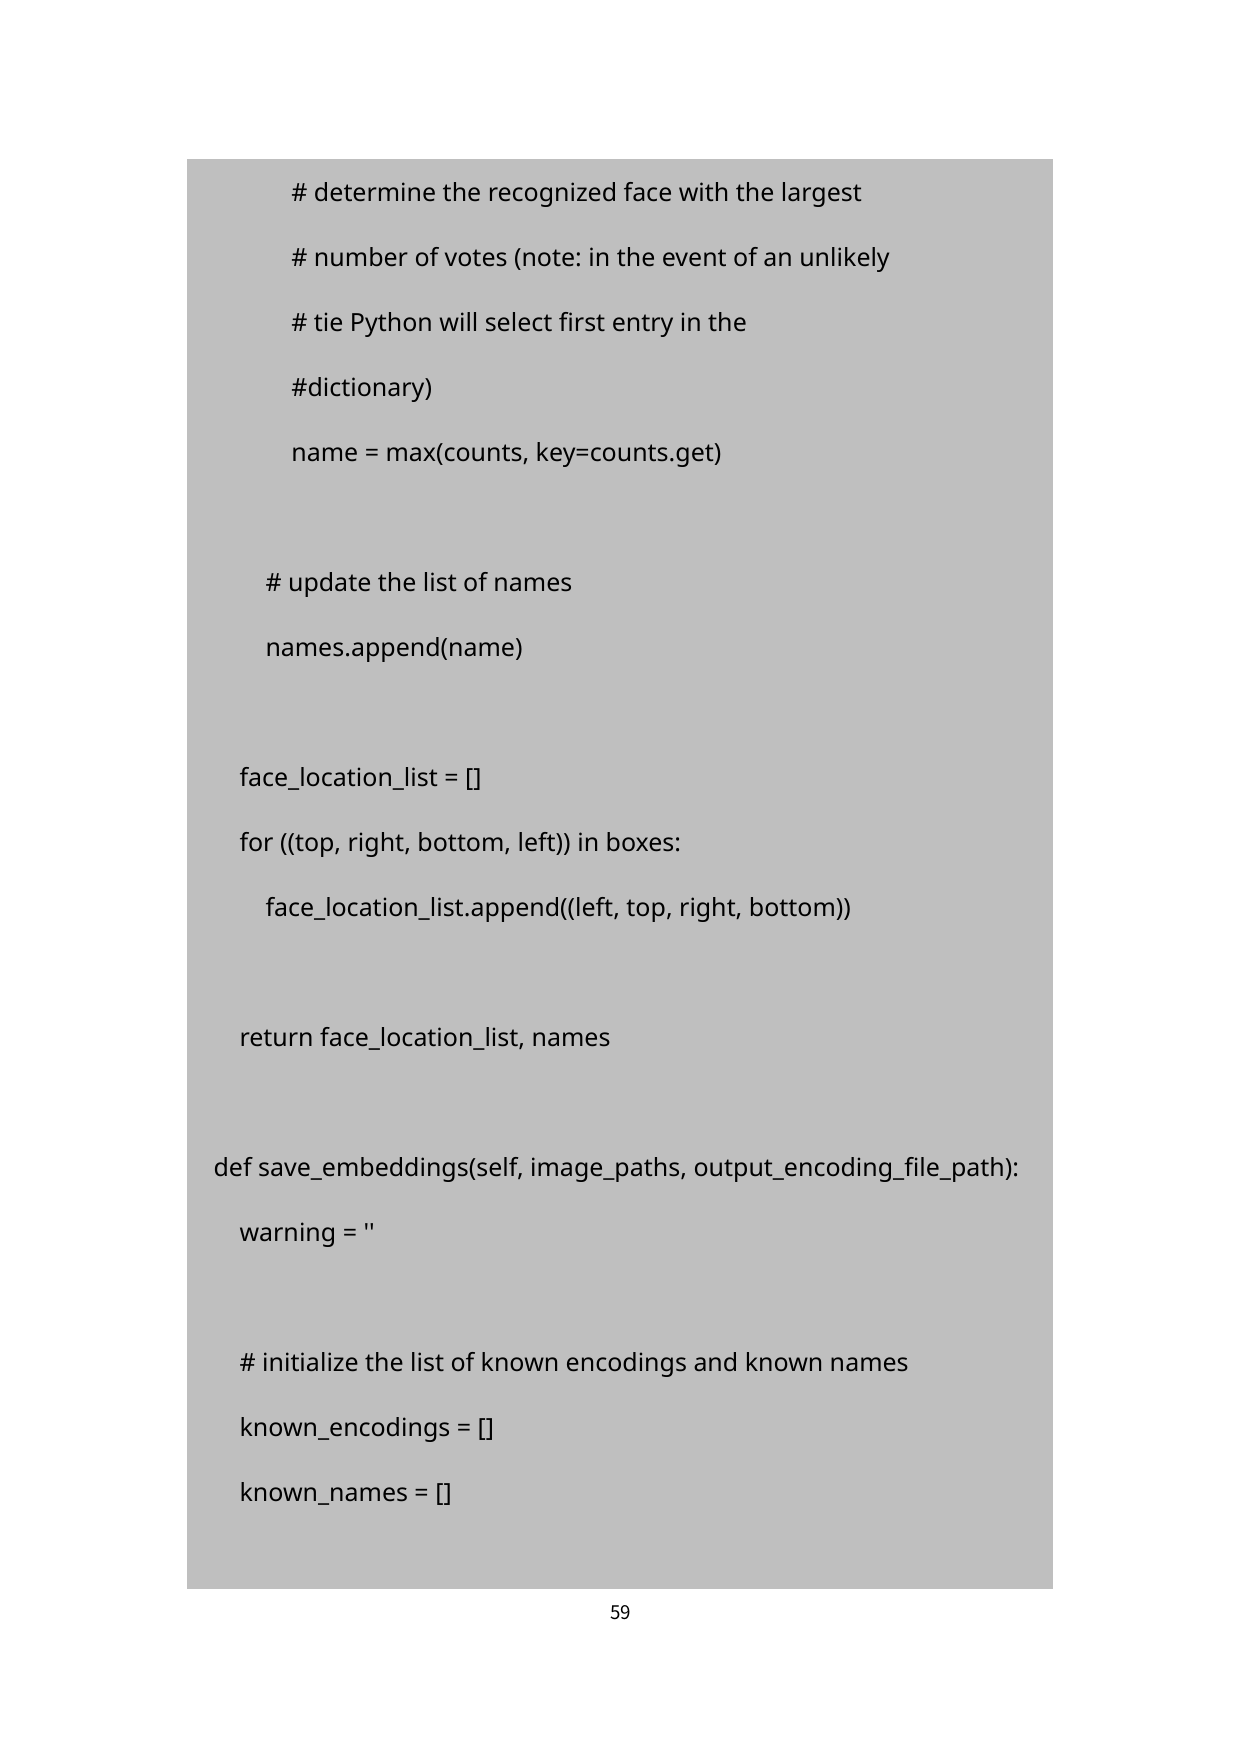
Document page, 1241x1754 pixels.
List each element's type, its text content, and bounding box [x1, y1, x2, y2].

text # number of votes (note: in the event of an unlikely [187, 224, 1053, 289]
text #dictionary) [187, 354, 1053, 419]
text # tie Python will select first entry in the [187, 289, 1053, 354]
text # initialize the list of known encodings and known names [187, 1329, 1053, 1394]
text # update the list of names [187, 549, 1053, 614]
text face_location_list.append((left, top, right, bottom)) [187, 874, 1053, 939]
text known_names = [] [187, 1459, 1053, 1524]
text face_location_list = [] [187, 744, 1053, 809]
text known_encodings = [] [187, 1394, 1053, 1459]
text warning = '' [187, 1199, 1053, 1264]
text def save_embeddings(self, image_paths, output_encoding_file_path): [187, 1134, 1053, 1199]
text for ((top, right, bottom, left)) in boxes: [187, 809, 1053, 874]
text names.append(name) [187, 614, 1053, 679]
text name = max(counts, key=counts.get) [187, 419, 1053, 484]
text return face_location_list, names [187, 1004, 1053, 1069]
text # determine the recognized face with the largest [187, 159, 1053, 224]
